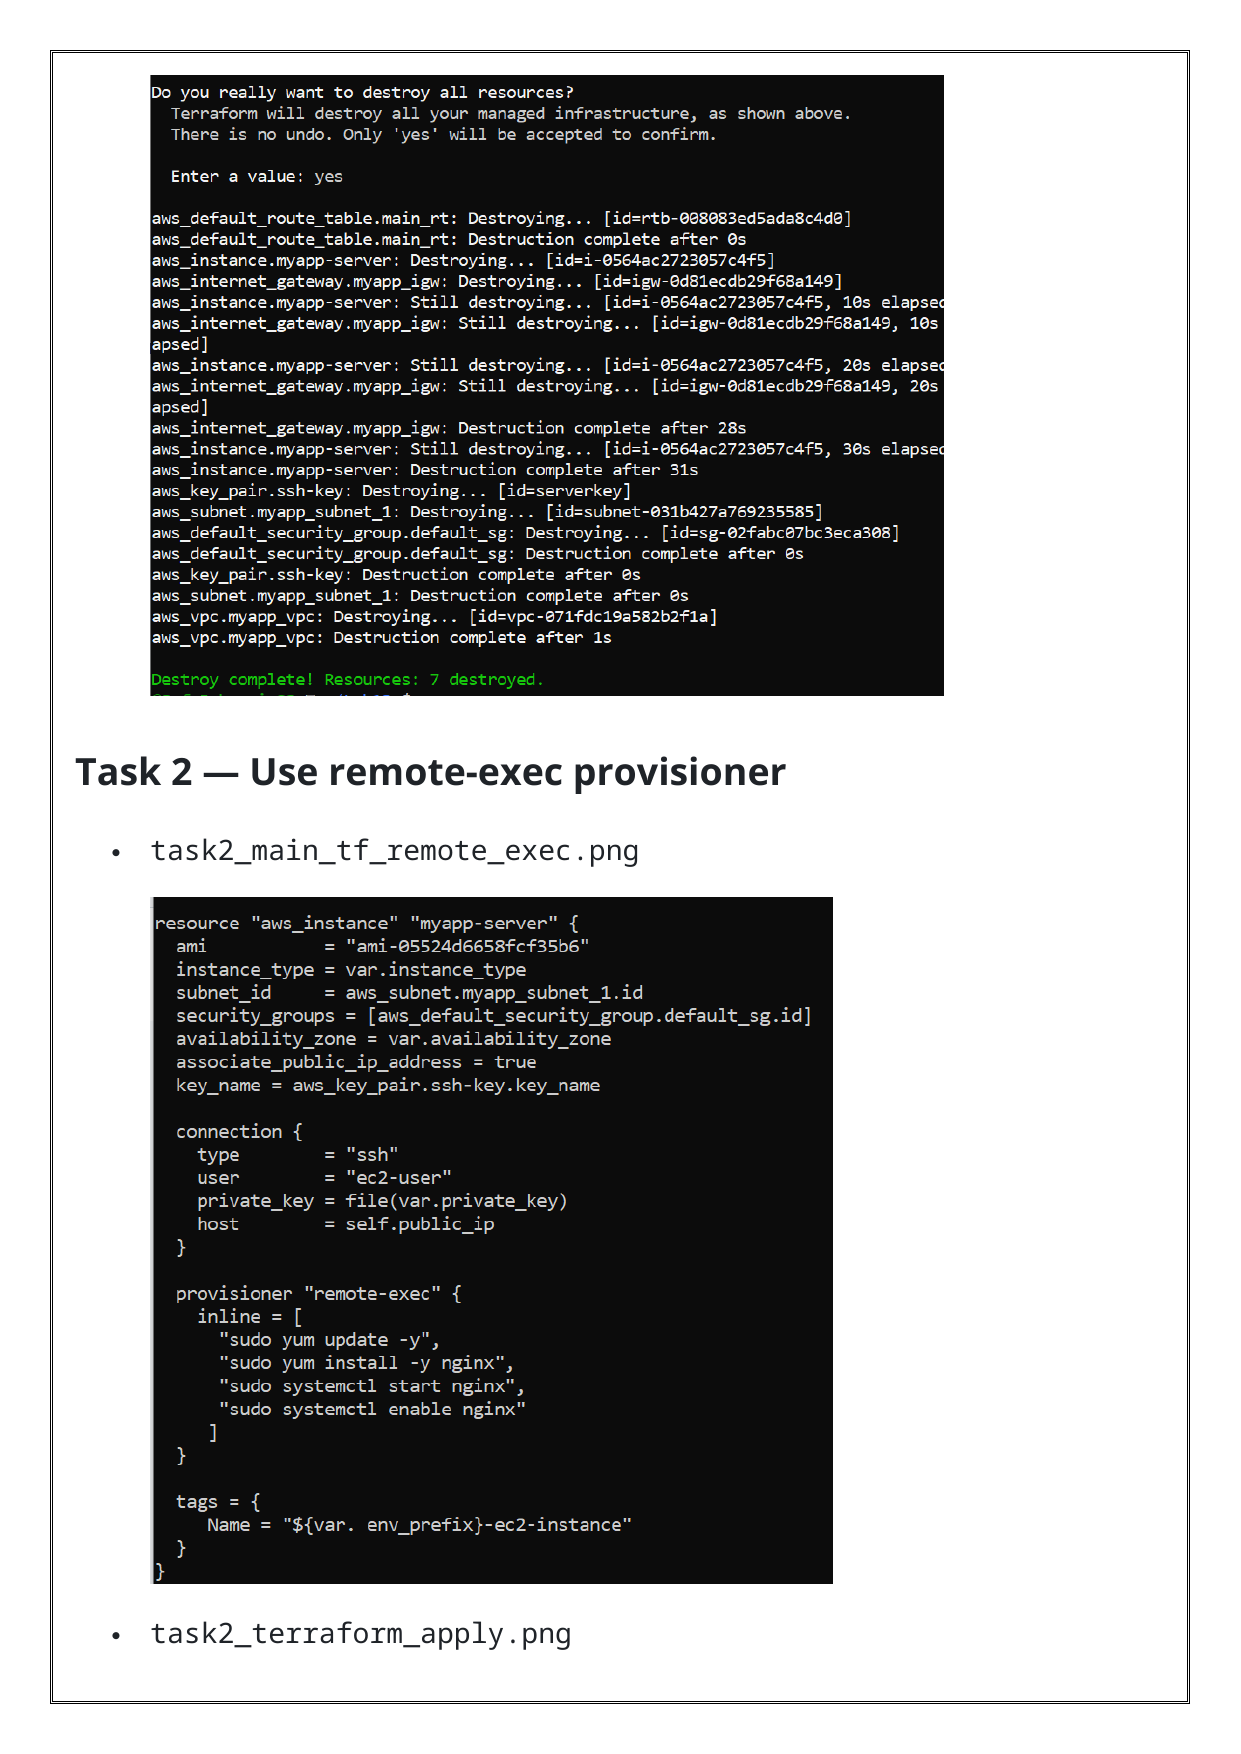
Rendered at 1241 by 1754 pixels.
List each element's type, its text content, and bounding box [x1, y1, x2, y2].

picture [150, 75, 944, 696]
list task2_terraform_apply.png [112, 1613, 1165, 1651]
picture [150, 897, 833, 1584]
subtitle Task 2 — Use remote-exec provisioner [75, 746, 1165, 797]
list task2_main_tf_remote_exec.png [112, 830, 1165, 868]
